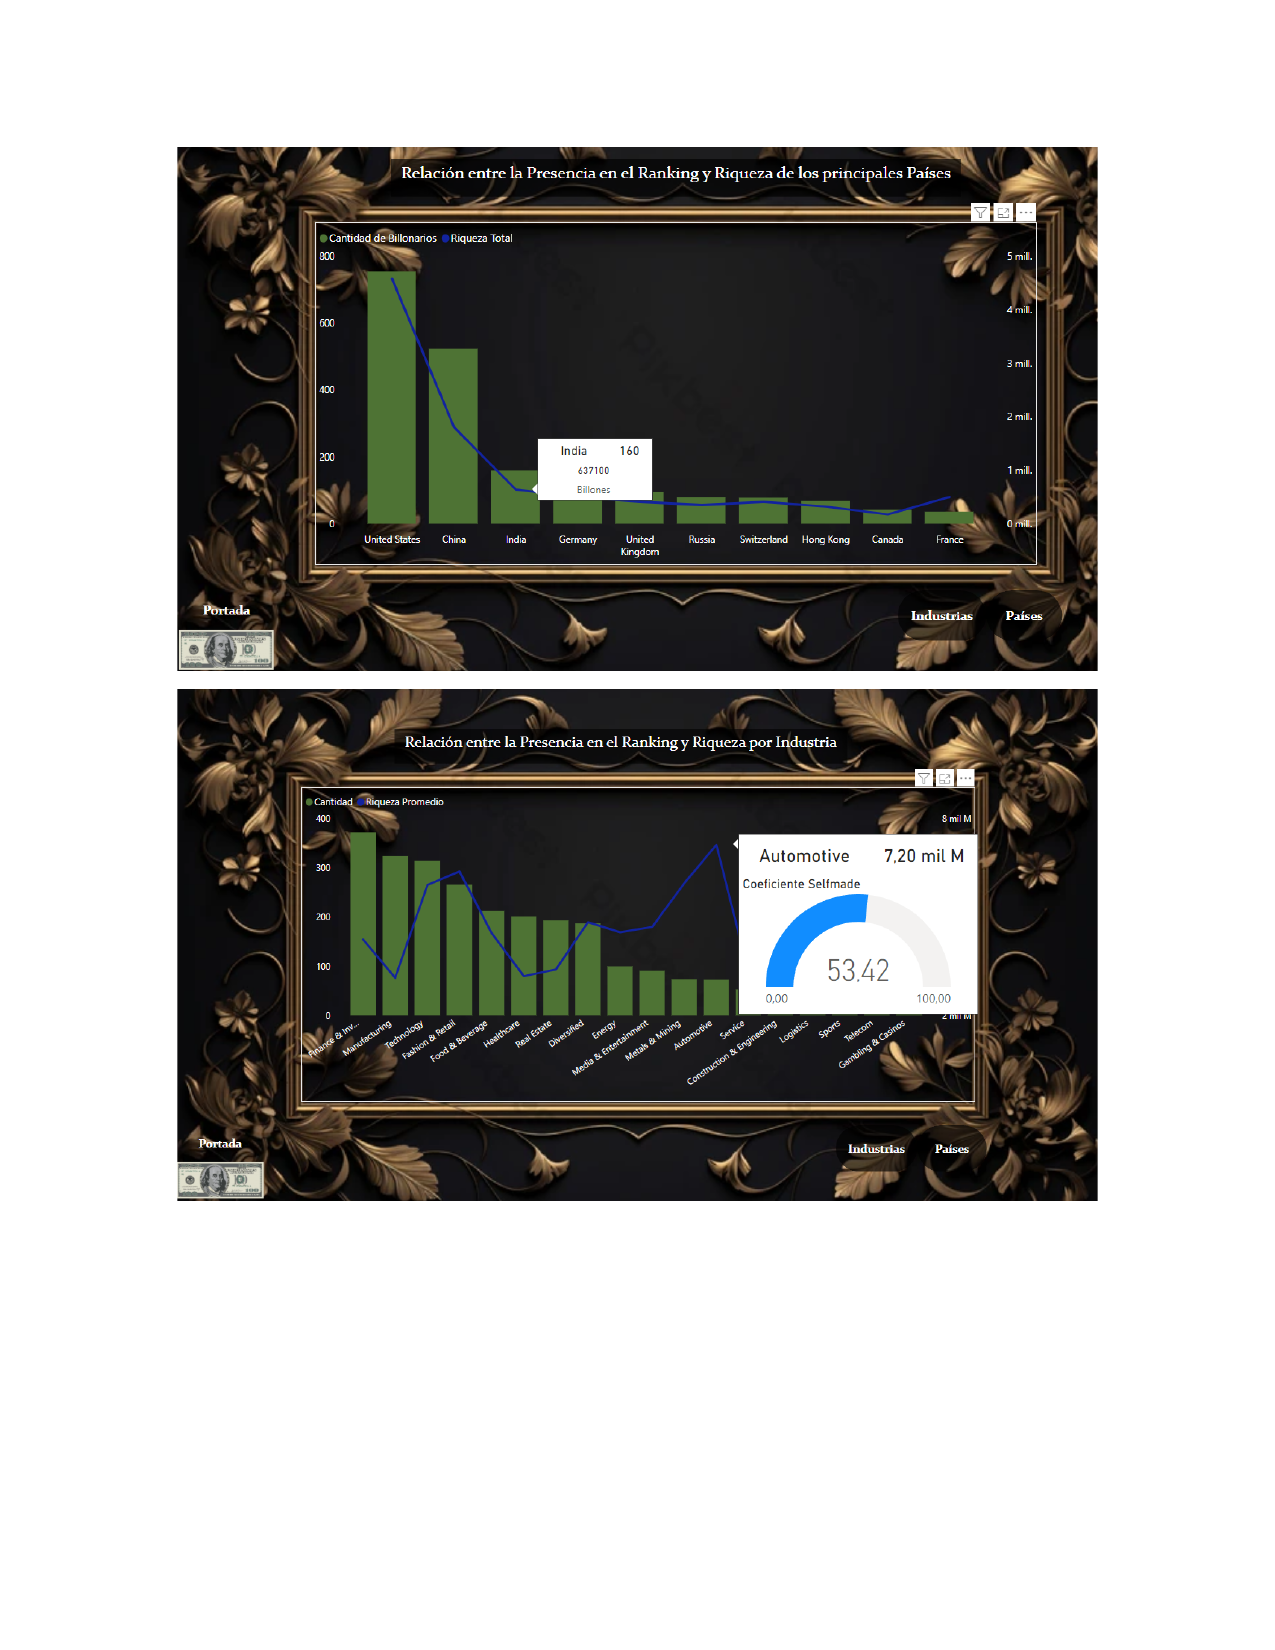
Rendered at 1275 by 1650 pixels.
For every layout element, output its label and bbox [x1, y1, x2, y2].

picture [177, 689, 1098, 1201]
picture [177, 147, 1098, 671]
